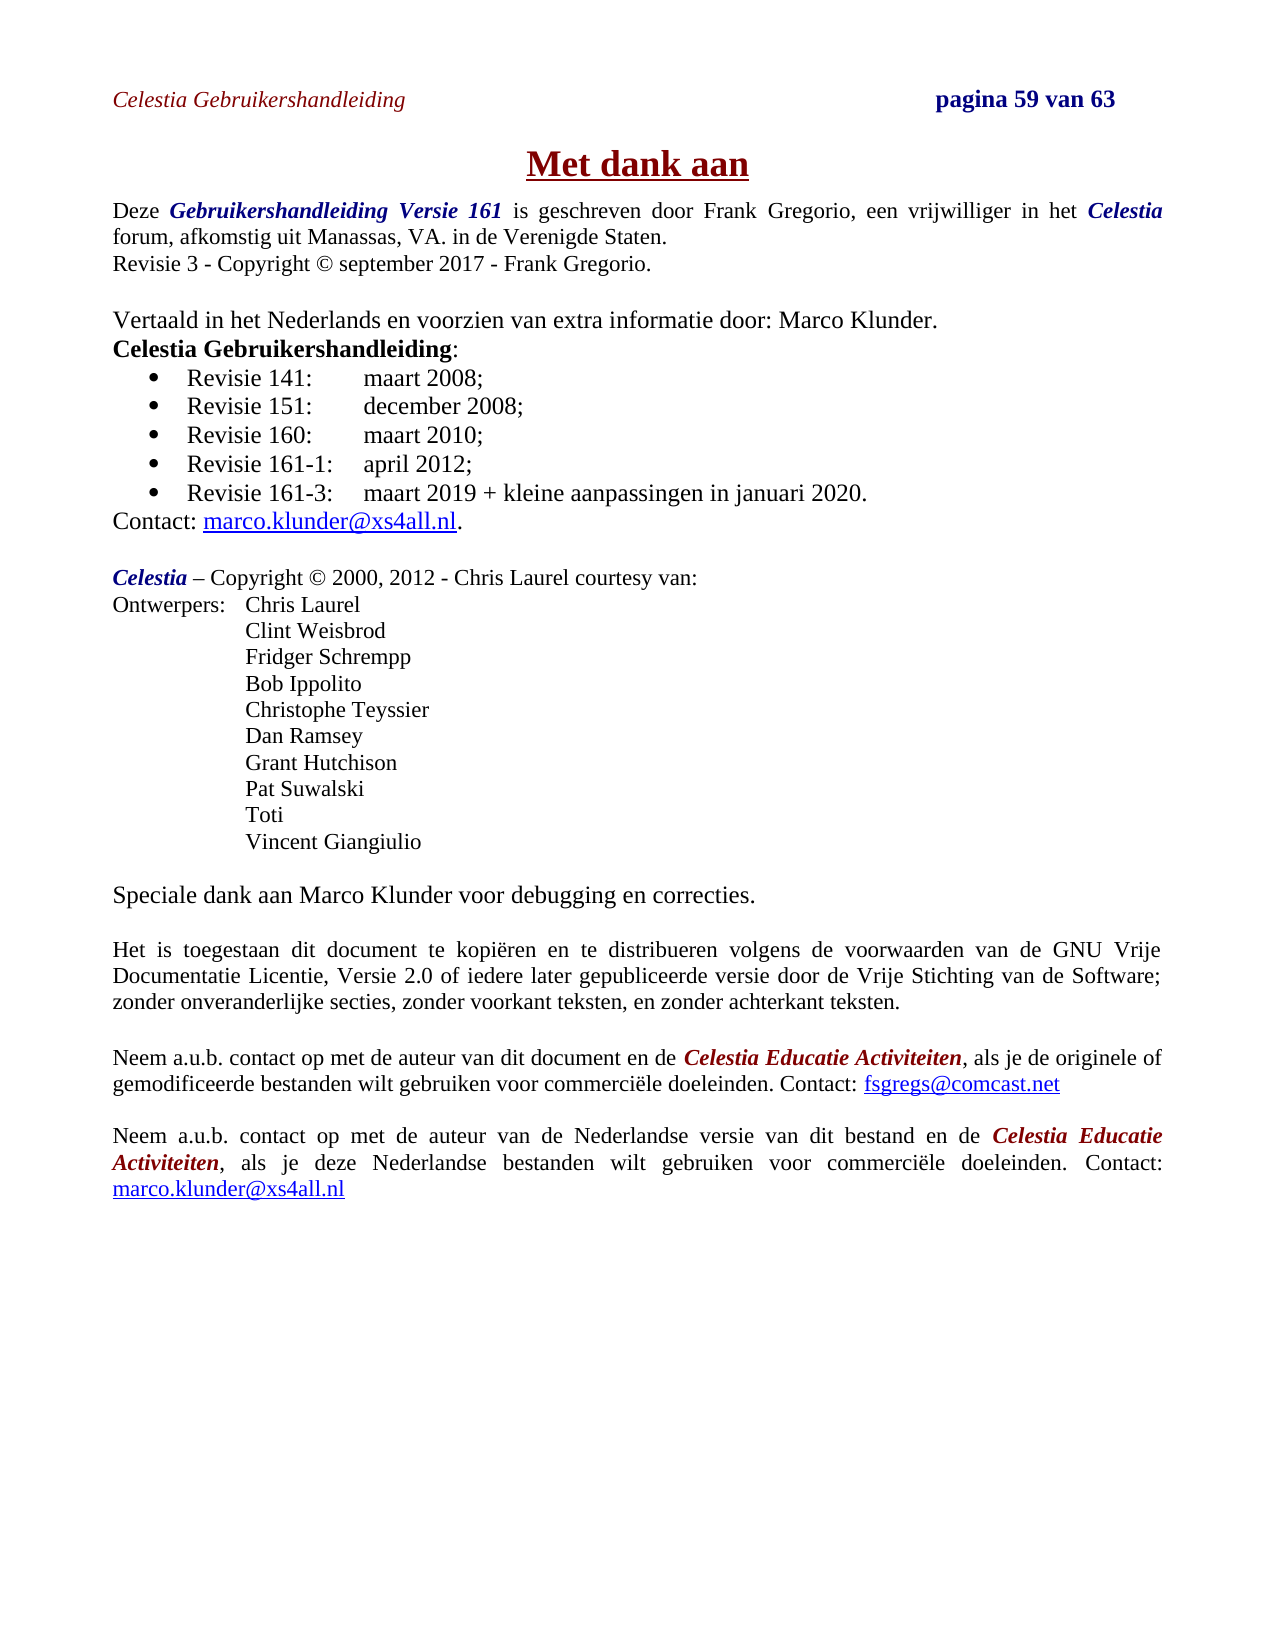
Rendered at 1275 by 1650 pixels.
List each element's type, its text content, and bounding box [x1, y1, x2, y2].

subtitle Met dank aan [112, 141, 1163, 184]
list Revisie 151: december 2008; [149, 391, 1163, 420]
text Fridger Schrempp [112, 643, 1163, 670]
text Vincent Giangiulio [112, 828, 1163, 854]
text Dan Ramsey [112, 722, 1163, 749]
text Het is toegestaan dit document te kopiëren en te distribueren volgens de voorwaarden van de GNU Vrije Documentatie Licentie, Versie 2.0 of iedere later gepubliceerde versie door de Vrije Stichting van de Software; zonder onveranderlijke secties, zonder voorkant teksten, en zonder achterkant teksten. [112, 936, 1163, 1015]
list Revisie 161-3: maart 2019 + kleine aanpassingen in januari 2020. [149, 478, 1163, 506]
text Neem a.u.b. contact op met de auteur van de Nederlandse versie van dit bestand en de Celestia Educatie Activiteiten, als je deze Nederlandse bestanden wilt gebruiken voor commerciële doeleinden. Contact: marco.klunder@xs4all.nl [112, 1123, 1163, 1202]
text Clint Weisbrod [112, 617, 1163, 643]
list Revisie 141: maart 2008; [149, 363, 1163, 391]
text Speciale dank aan Marco Klunder voor debugging en correcties. [112, 881, 1163, 909]
text Neem a.u.b. contact op met de auteur van dit document en de Celestia Educatie Activiteiten, als je de originele of gemodificeerde bestanden wilt gebruiken voor commerciële doeleinden. Contact: fsgregs@comcast.net [112, 1043, 1163, 1096]
text Christophe Teyssier [112, 696, 1163, 722]
text Deze Gebruikershandleiding Versie 161 is geschreven door Frank Gregorio, een vrijwilliger in het Celestia forum, afkomstig uit Manassas, VA. in de Verenigde Staten. [112, 197, 1163, 250]
list Revisie 160: maart 2010; [149, 420, 1163, 449]
list Revisie 161-1: april 2012; [149, 449, 1163, 478]
text Grant Hutchison [112, 749, 1163, 775]
text Celestia – Copyright © 2000, 2012 - Chris Laurel courtesy van: [112, 564, 1163, 591]
text Contact: marco.klunder@xs4all.nl. [112, 506, 1163, 535]
text Pat Suwalski [112, 775, 1163, 802]
text Toti [112, 802, 1163, 828]
text Ontwerpers: Chris Laurel [112, 591, 1163, 617]
text Celestia Gebruikershandleiding: [112, 334, 1163, 363]
text Bob Ippolito [112, 670, 1163, 696]
text Vertaald in het Nederlands en voorzien van extra informatie door: Marco Klunder. [112, 305, 1163, 334]
text Revisie 3 - Copyright © september 2017 - Frank Gregorio. [112, 250, 1163, 276]
